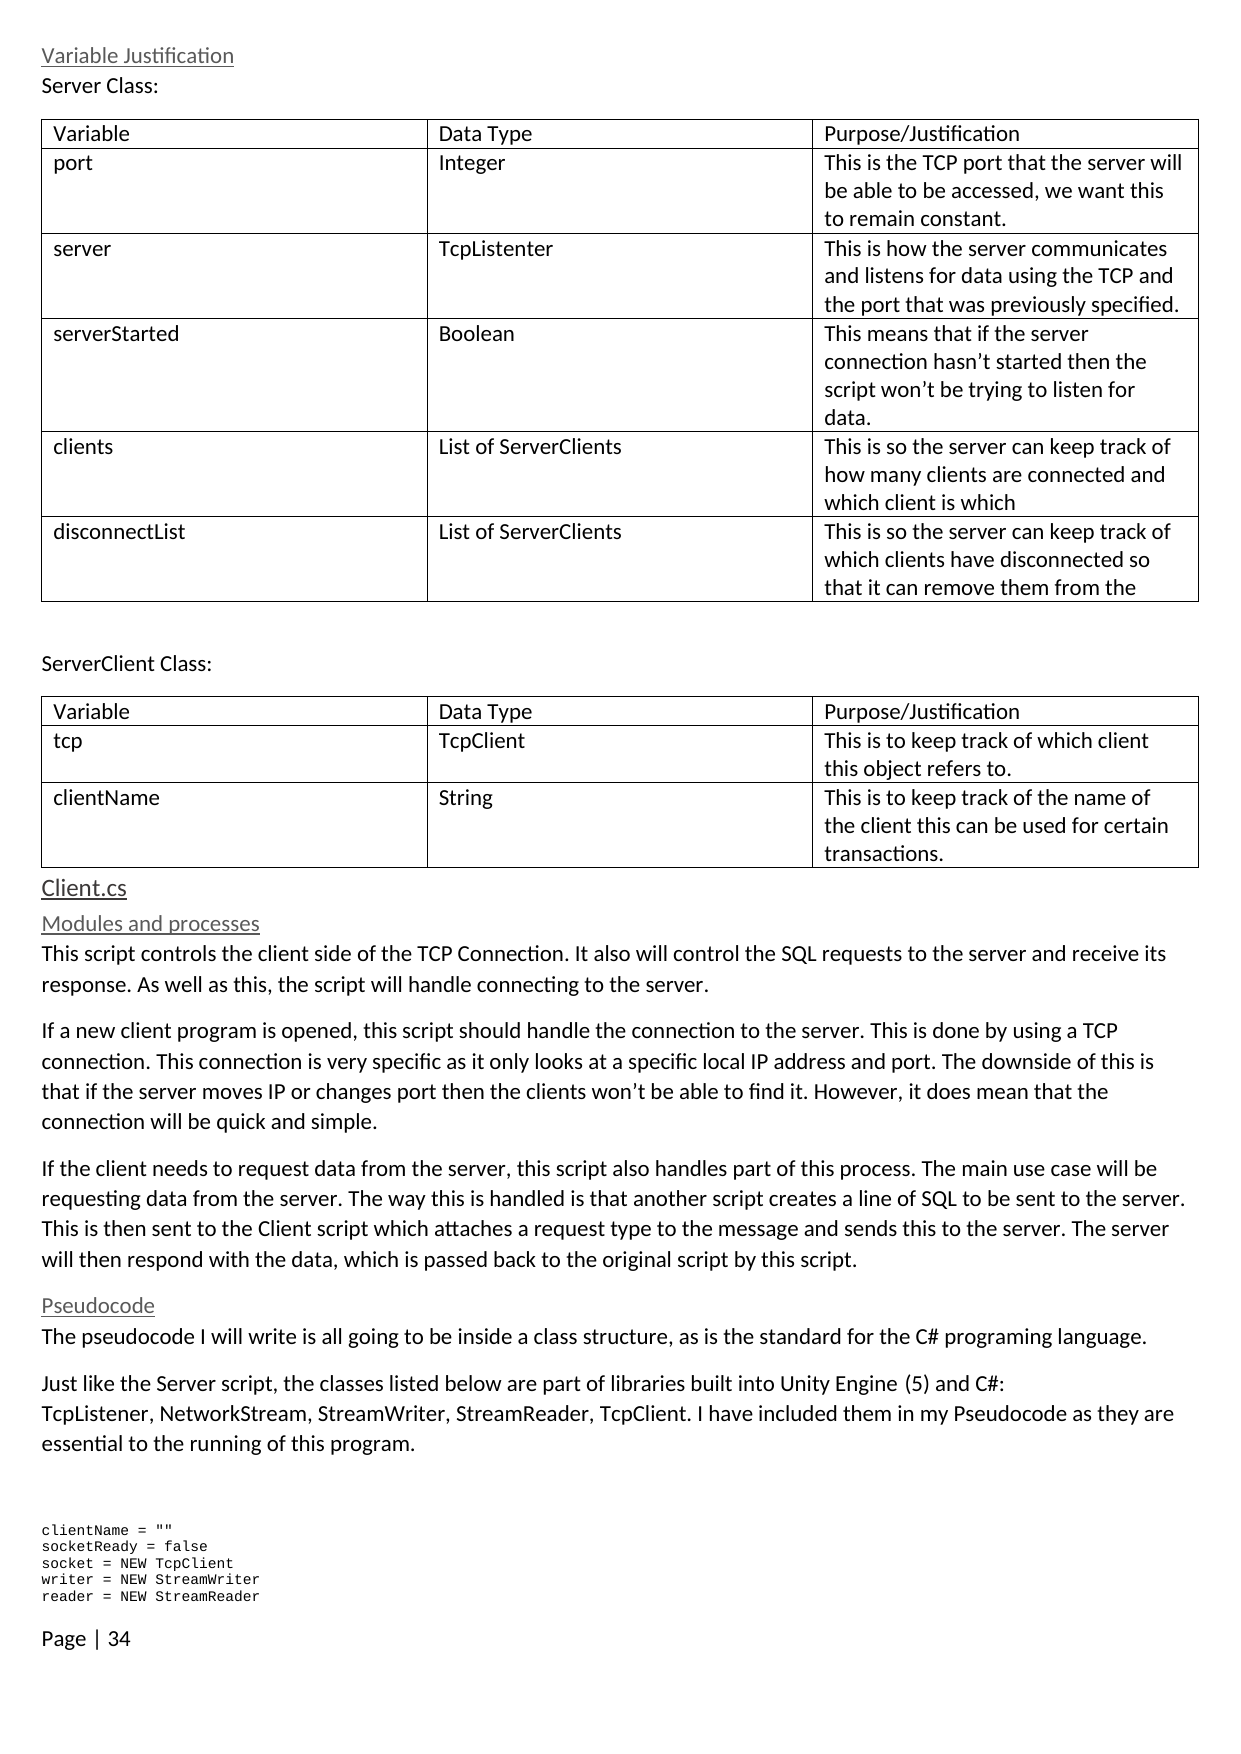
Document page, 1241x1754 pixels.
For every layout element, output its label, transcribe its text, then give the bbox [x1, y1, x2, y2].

text If the client needs to request data from the server, this script also handles part of this process. The main use case will be requesting data from the server. The way this is handled is that another script creates a line of SQL to be sent to the server. This is then sent to the Client script which attaches a request type to the message and sends this to the server. The server will then respond with the data, which is passed back to the original script by this script. [41, 1154, 1199, 1273]
table_cell Boolean [428, 319, 812, 431]
text Just like the Server script, the classes listed below are part of libraries built into Unity Engine and C#: TcpListener, NetworkStream, StreamWriter, StreamReader, TcpClient. I have included them in my Pseudocode as they are essential to the running of this program. [41, 1369, 1199, 1457]
table_cell This is to keep track of the name of the client this can be used for certain transactions. [813, 783, 1198, 867]
subtitle Client.cs [41, 872, 1199, 903]
table_cell This means that if the server connection hasn’t started then the script won’t be trying to listen for data. [813, 319, 1198, 431]
table_cell server [42, 234, 427, 318]
table_cell This is to keep track of which client this object refers to. [813, 726, 1198, 782]
table_cell This is so the server can keep track of how many clients are connected and which client is which [813, 432, 1198, 516]
table_header Purpose/Justification [813, 697, 1198, 725]
text socket = NEW TcpClient [41, 1556, 1199, 1573]
table_cell TcpListenter [428, 234, 812, 318]
text If a new client program is opened, this script should handle the connection to the server. This is done by using a TCP connection. This connection is very specific as it only looks at a specific local IP address and port. The downside of this is that if the server moves IP or changes port then the clients won’t be able to find it. However, it does mean that the connection will be quick and simple. [41, 1017, 1199, 1135]
table_cell This is how the server communicates and listens for data using the TCP and the port that was previously specified. [813, 234, 1198, 318]
subtitle Modules and processes [41, 909, 1199, 937]
text This script controls the client side of the TCP Connection. It also will control the SQL requests to the server and receive its response. As well as this, the script will handle connecting to the server. [41, 939, 1199, 998]
table_cell serverStarted [42, 319, 427, 431]
text reader = NEW StreamReader [41, 1589, 1199, 1606]
table_header Purpose/Justification [813, 120, 1198, 147]
subtitle Pseudocode [41, 1292, 1199, 1320]
table_header Data Type [428, 697, 812, 725]
table_cell port [42, 149, 427, 233]
subtitle Variable Justification [41, 41, 1199, 69]
text The pseudocode I will write is all going to be inside a class structure, as is the standard for the C# programing language. [41, 1322, 1199, 1350]
table_cell List of ServerClients [428, 517, 812, 601]
text ServerClient Class: [41, 649, 1199, 677]
text Server Class: [41, 72, 1199, 99]
table_cell tcp [42, 726, 427, 782]
table_header Variable [42, 697, 427, 725]
table_cell List of ServerClients [428, 432, 812, 516]
table_cell This is so the server can keep track of which clients have disconnected so that it can remove them from the [813, 517, 1198, 601]
table_cell clientName [42, 783, 427, 867]
table_cell Integer [428, 149, 812, 233]
table_header Data Type [428, 120, 812, 147]
text writer = NEW StreamWriter [41, 1573, 1199, 1589]
text socketReady = false [41, 1539, 1199, 1556]
table_header Variable [42, 120, 427, 147]
table_cell This is the TCP port that the server will be able to be accessed, we want this to remain constant. [813, 149, 1198, 233]
text clientName = "" [41, 1523, 1199, 1539]
table_cell TcpClient [428, 726, 812, 782]
table_cell String [428, 783, 812, 867]
table_cell disconnectList [42, 517, 427, 601]
table_cell clients [42, 432, 427, 516]
